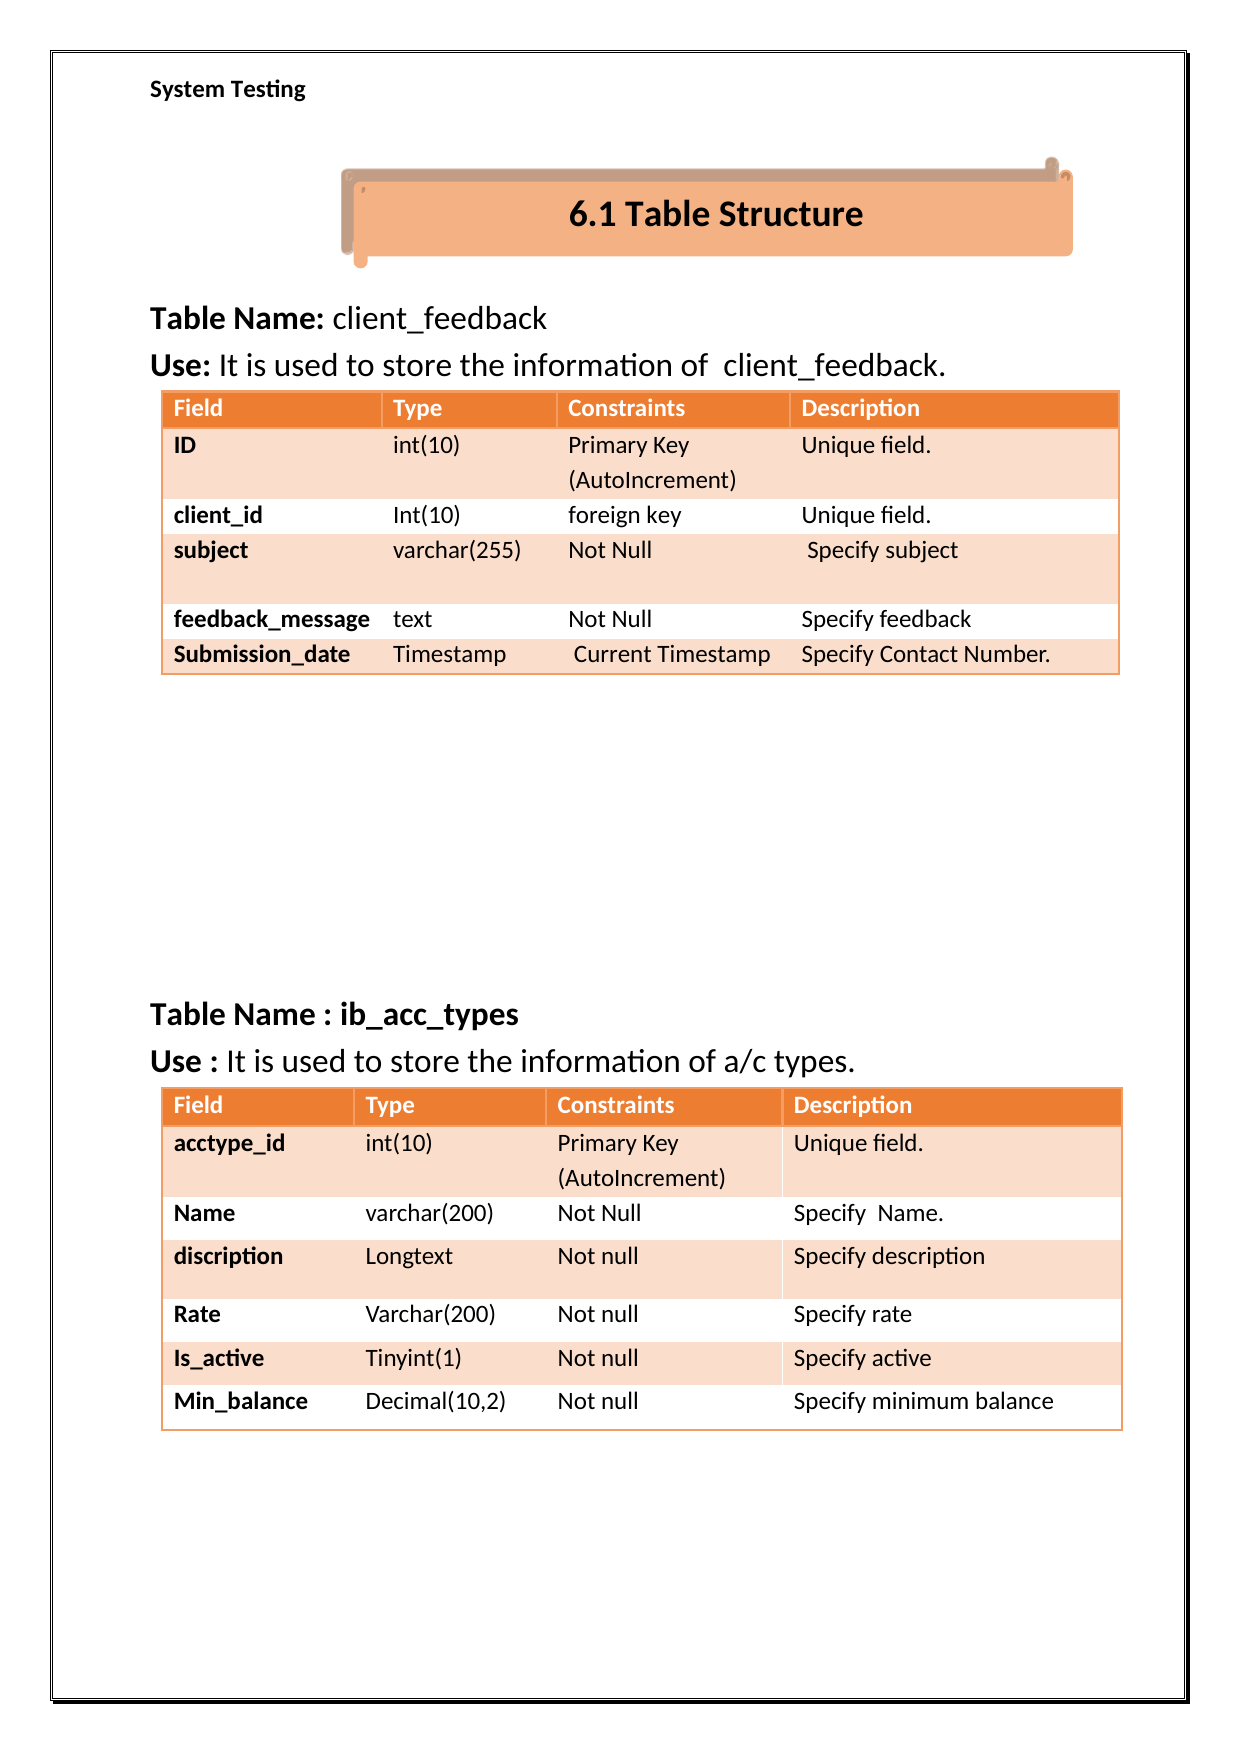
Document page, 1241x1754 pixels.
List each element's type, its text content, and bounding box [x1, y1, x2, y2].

table_cell varchar(200) [354, 1197, 546, 1240]
table_cell discription [163, 1240, 354, 1299]
table_cell Specify active [783, 1342, 1121, 1385]
table_cell Primary Key (AutoIncrement) [557, 429, 790, 499]
table_header Field [163, 1089, 353, 1125]
table_cell Timestamp [382, 639, 557, 673]
table_cell Decimal(10,2) [354, 1385, 546, 1429]
table_cell int(10) [354, 1127, 546, 1197]
table_cell Primary Key (AutoIncrement) [546, 1127, 782, 1197]
text Table Name: client_feedback Use: It is used to store the information of client_feedback. [150, 297, 1087, 384]
table_cell Not null [546, 1385, 782, 1429]
table_cell Varchar(200) [354, 1299, 546, 1342]
table_cell Tinyint(1) [354, 1342, 546, 1385]
table_cell Specify feedback [790, 604, 1118, 638]
table_cell Not null [546, 1342, 782, 1385]
table_cell Not Null [546, 1197, 782, 1240]
table_cell ID [163, 429, 382, 499]
table_cell Name [163, 1197, 354, 1240]
table_cell acctype_id [163, 1127, 354, 1197]
table_cell Specify Name. [783, 1197, 1121, 1240]
table_cell Current Timestamp [557, 639, 790, 673]
table_cell Specify description [783, 1240, 1121, 1299]
table_header Description [791, 393, 1118, 427]
table_cell Unique field. [783, 1127, 1121, 1197]
table_cell Min_balance [163, 1385, 354, 1429]
table_cell Not null [546, 1299, 782, 1342]
table_cell Submission_date [163, 639, 382, 673]
table_cell varchar(255) [382, 534, 557, 604]
table_header Description [784, 1089, 1121, 1125]
table_cell Specify minimum balance [783, 1385, 1121, 1429]
table_cell int(10) [382, 429, 557, 499]
table_header Constraints [547, 1089, 781, 1125]
table_header Field [163, 393, 381, 427]
table_cell Int(10) [382, 499, 557, 534]
table_cell Unique field. [790, 499, 1118, 534]
text Use : It is used to store the information of a/c types. [150, 1040, 1087, 1081]
table_cell feedback_message [163, 604, 382, 638]
table_cell Specify Contact Number. [790, 639, 1118, 673]
table_header Type [383, 393, 556, 427]
table_cell text [382, 604, 557, 638]
table_cell Unique field. [790, 429, 1118, 499]
table_cell Rate [163, 1299, 354, 1342]
table_cell Specify subject [790, 534, 1118, 604]
table_cell Is_active [163, 1342, 354, 1385]
table_header Constraints [558, 393, 789, 427]
table_cell subject [163, 534, 382, 604]
table_cell foreign key [557, 499, 790, 534]
table_cell client_id [163, 499, 382, 534]
table_cell Longtext [354, 1240, 546, 1299]
table_cell Not Null [557, 604, 790, 638]
table_cell Not Null [557, 534, 790, 604]
table_cell Specify rate [783, 1299, 1121, 1342]
table_cell Not null [546, 1240, 782, 1299]
text Table Name : ib_acc_types [150, 993, 1087, 1034]
